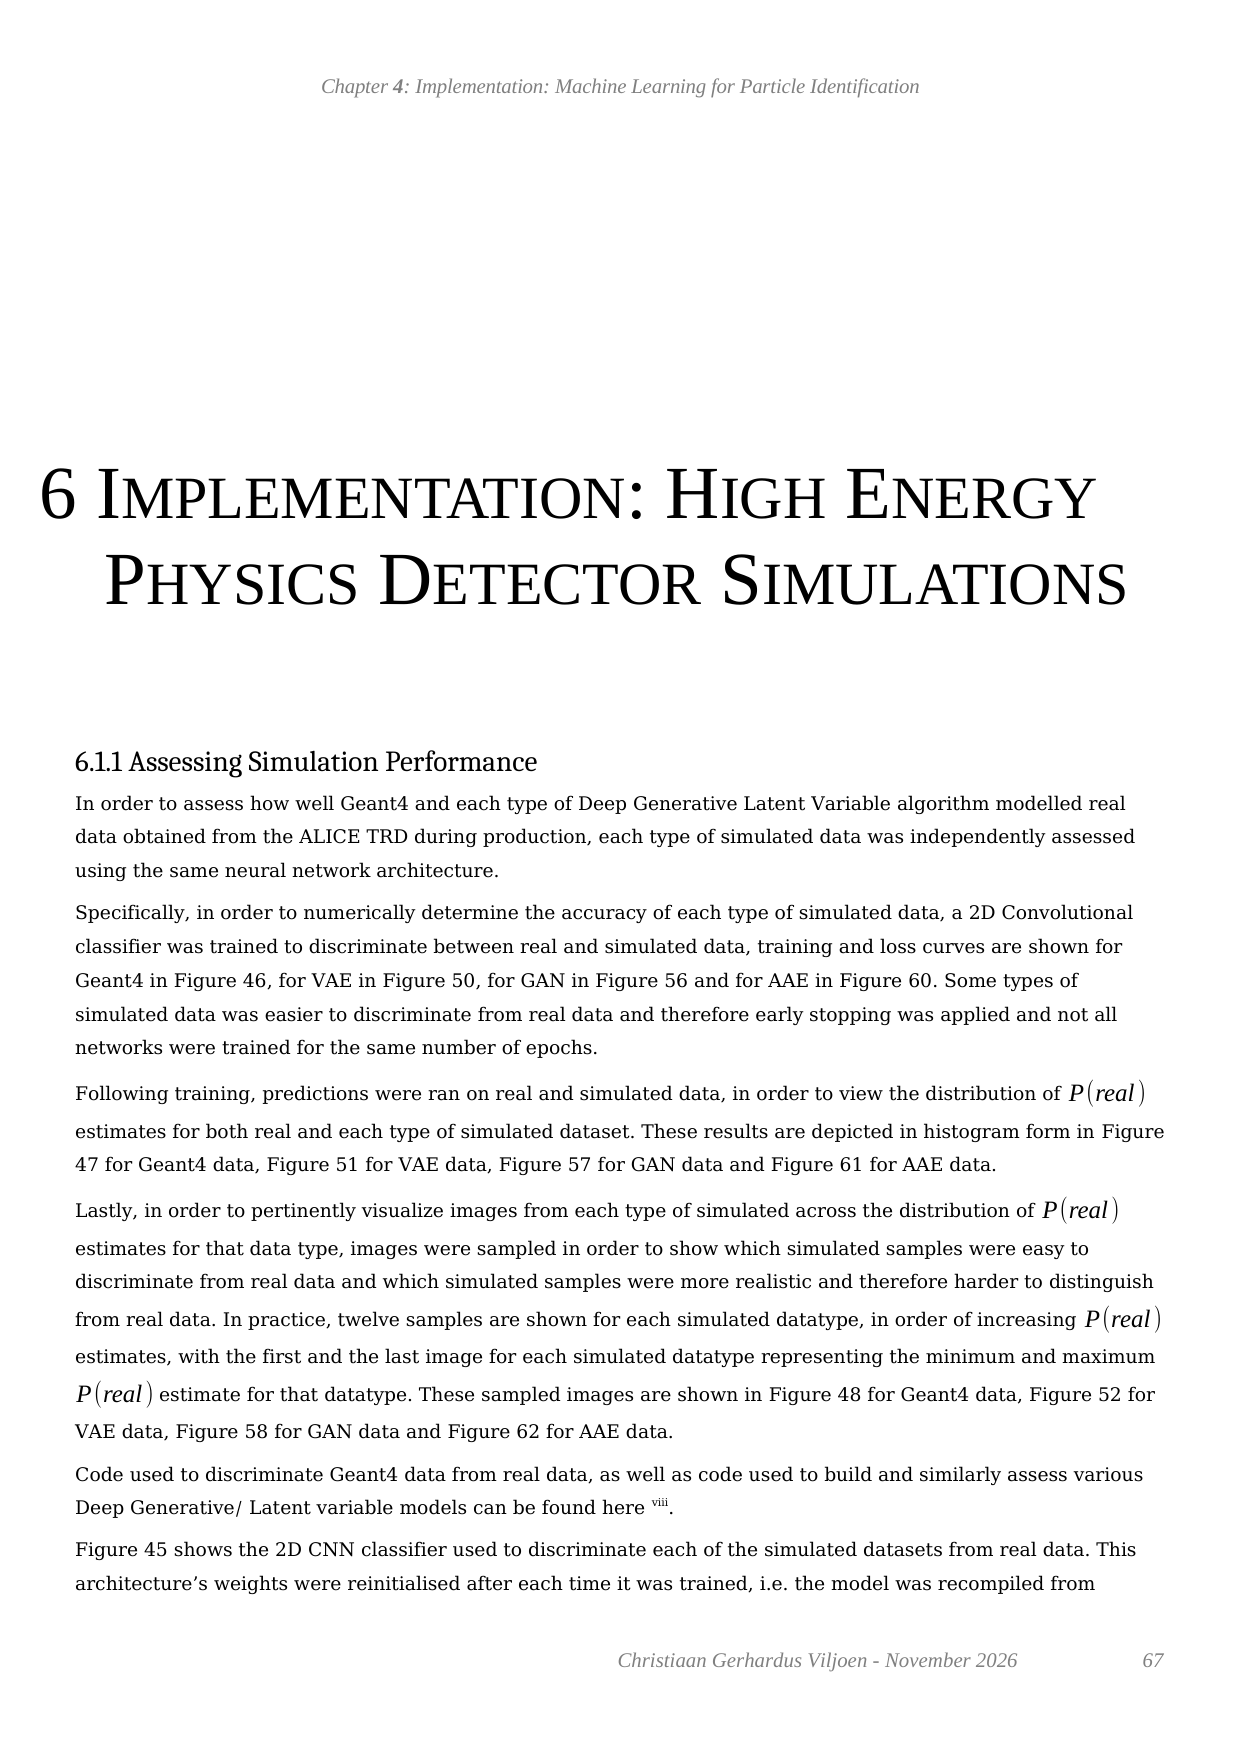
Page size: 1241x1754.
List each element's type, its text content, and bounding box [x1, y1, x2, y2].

subtitle Implementation: High Energy Physics Detector Simulations [39, 448, 1165, 620]
text In order to assess how well Geant4 and each type of Deep Generative Latent Variable algorithm modelled real data obtained from the ALICE TRD during production, each type of simulated data was independently assessed using the same neural network architecture. [75, 791, 1165, 881]
subtitle Assessing Simulation Performance [75, 745, 1165, 779]
text Specifically, in order to numerically determine the accuracy of each type of simulated data, a 2D Convolutional classifier was trained to discriminate between real and simulated data, training and loss curves are shown for Geant4 in Figure 41, for VAE in Figure 45, for GAN in Figure 49 and for AAE in Figure 53. Some types of simulated data was easier to discriminate from real data and therefore early stopping was applied and not all networks were trained for the same number of epochs. [75, 901, 1165, 1058]
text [75, 1538, 1165, 1594]
text Lastly, in order to pertinently visualize images from each type of simulated across the distribution of estimates for that data type, images were sampled in order to show which simulated samples were easy to discriminate from real data and which simulated samples were more realistic and therefore harder to distinguish from real data. In practice, twelve samples are shown for each simulated datatype, in order of increasing estimates, with the first and the last image for each simulated datatype representing the minimum and maximum estimate for that datatype. These sampled images are shown in Figure 43 for Geant4 data, Figure 47 for VAE data, Figure 51 for GAN data and Figure 55 for AAE data. [75, 1195, 1165, 1443]
text Following training, predictions were ran on real and simulated data, in order to view the distribution of estimates for both real and each type of simulated dataset. These results are depicted in histogram form in Figure 42 for Geant4 data, Figure 46 for VAE data, Figure 50 for GAN data and Figure 54 for AAE data. [75, 1078, 1165, 1176]
text Code used to discriminate Geant4 data from real data, as well as code used to build and similarly assess various Deep Generative/ Latent variable models can be found here . [75, 1462, 1165, 1518]
